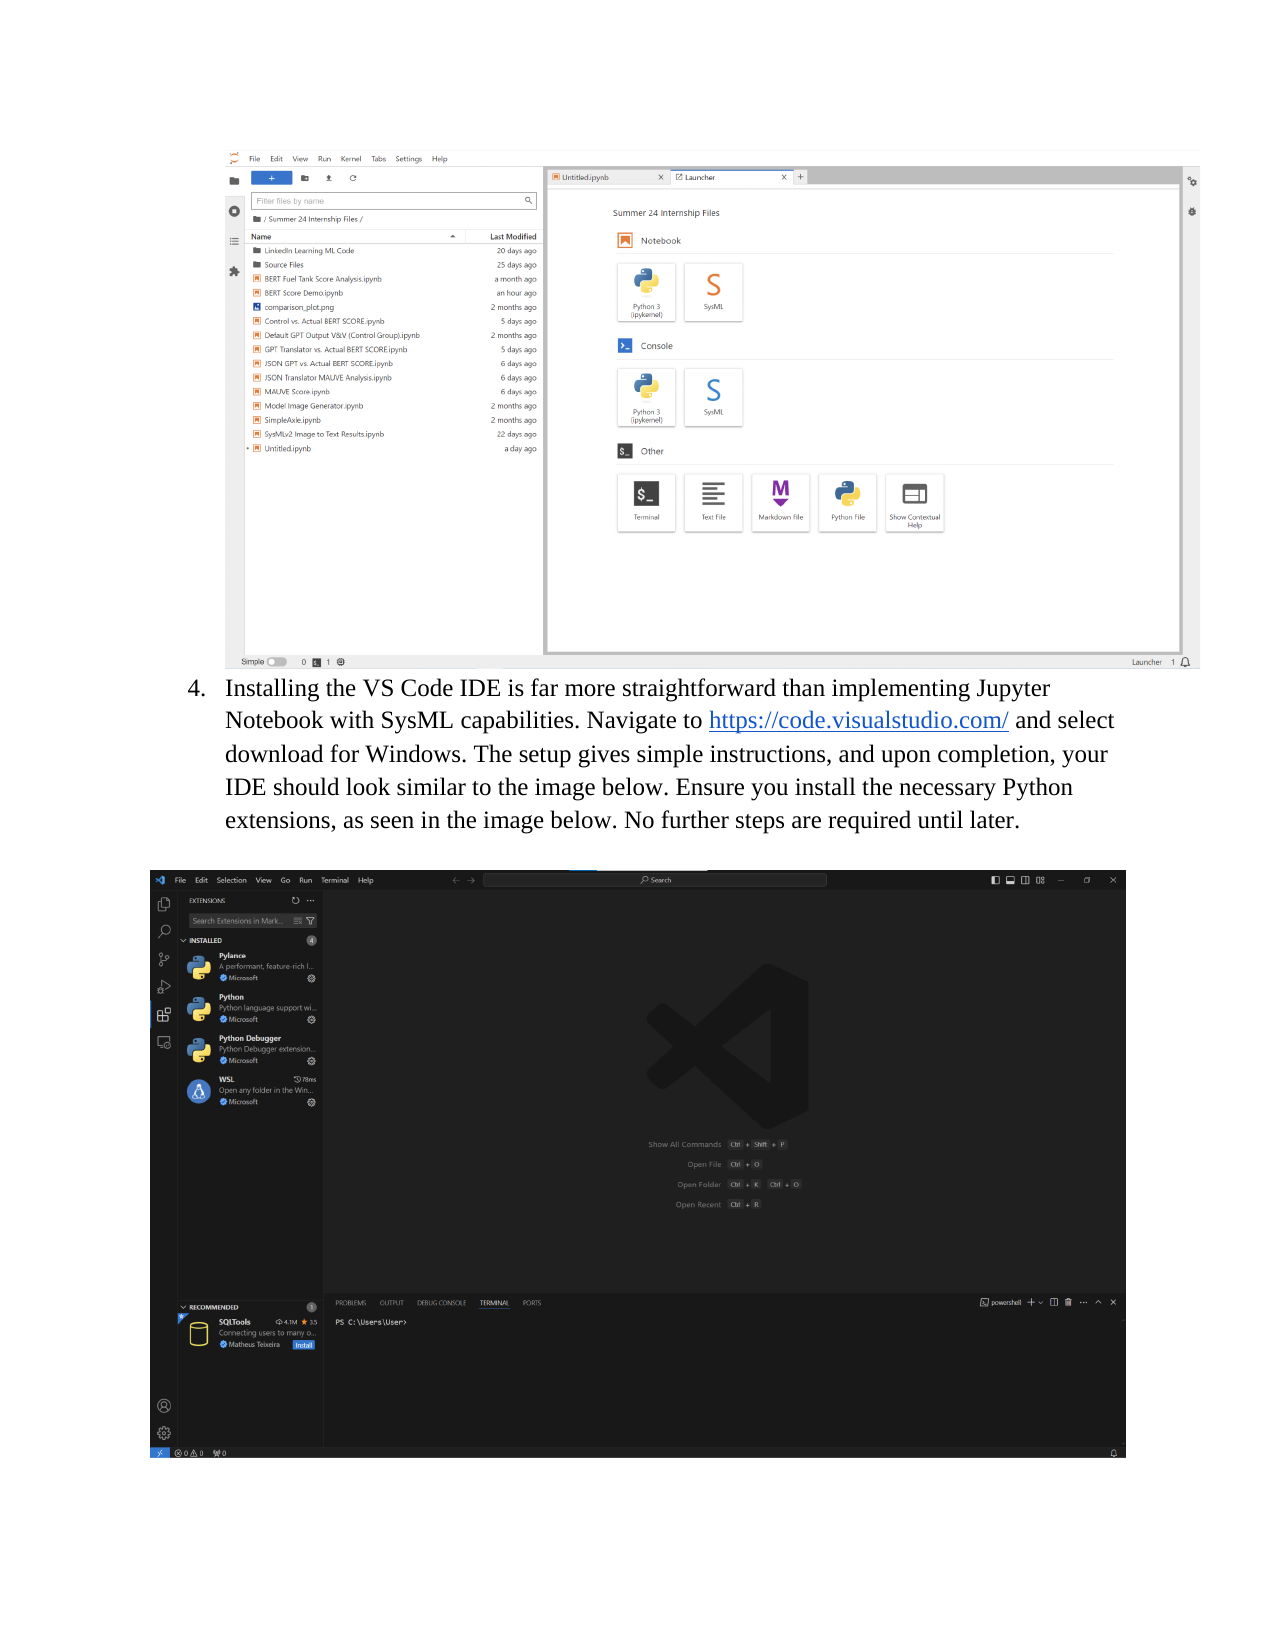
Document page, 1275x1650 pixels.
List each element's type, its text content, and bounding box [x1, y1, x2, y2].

list Installing the VS Code IDE is far more straightforward than implementing Jupyter Notebook with SysML capabilities. Navigate to https://code.visualstudio.com/ and select download for Windows. The setup gives simple instructions, and upon completion, your IDE should look similar to the image below. Ensure you install the necessary Python extensions, as seen in the image below. No further steps are required until later. [187, 673, 1125, 833]
picture [225, 150, 1200, 669]
picture [150, 870, 1126, 1458]
